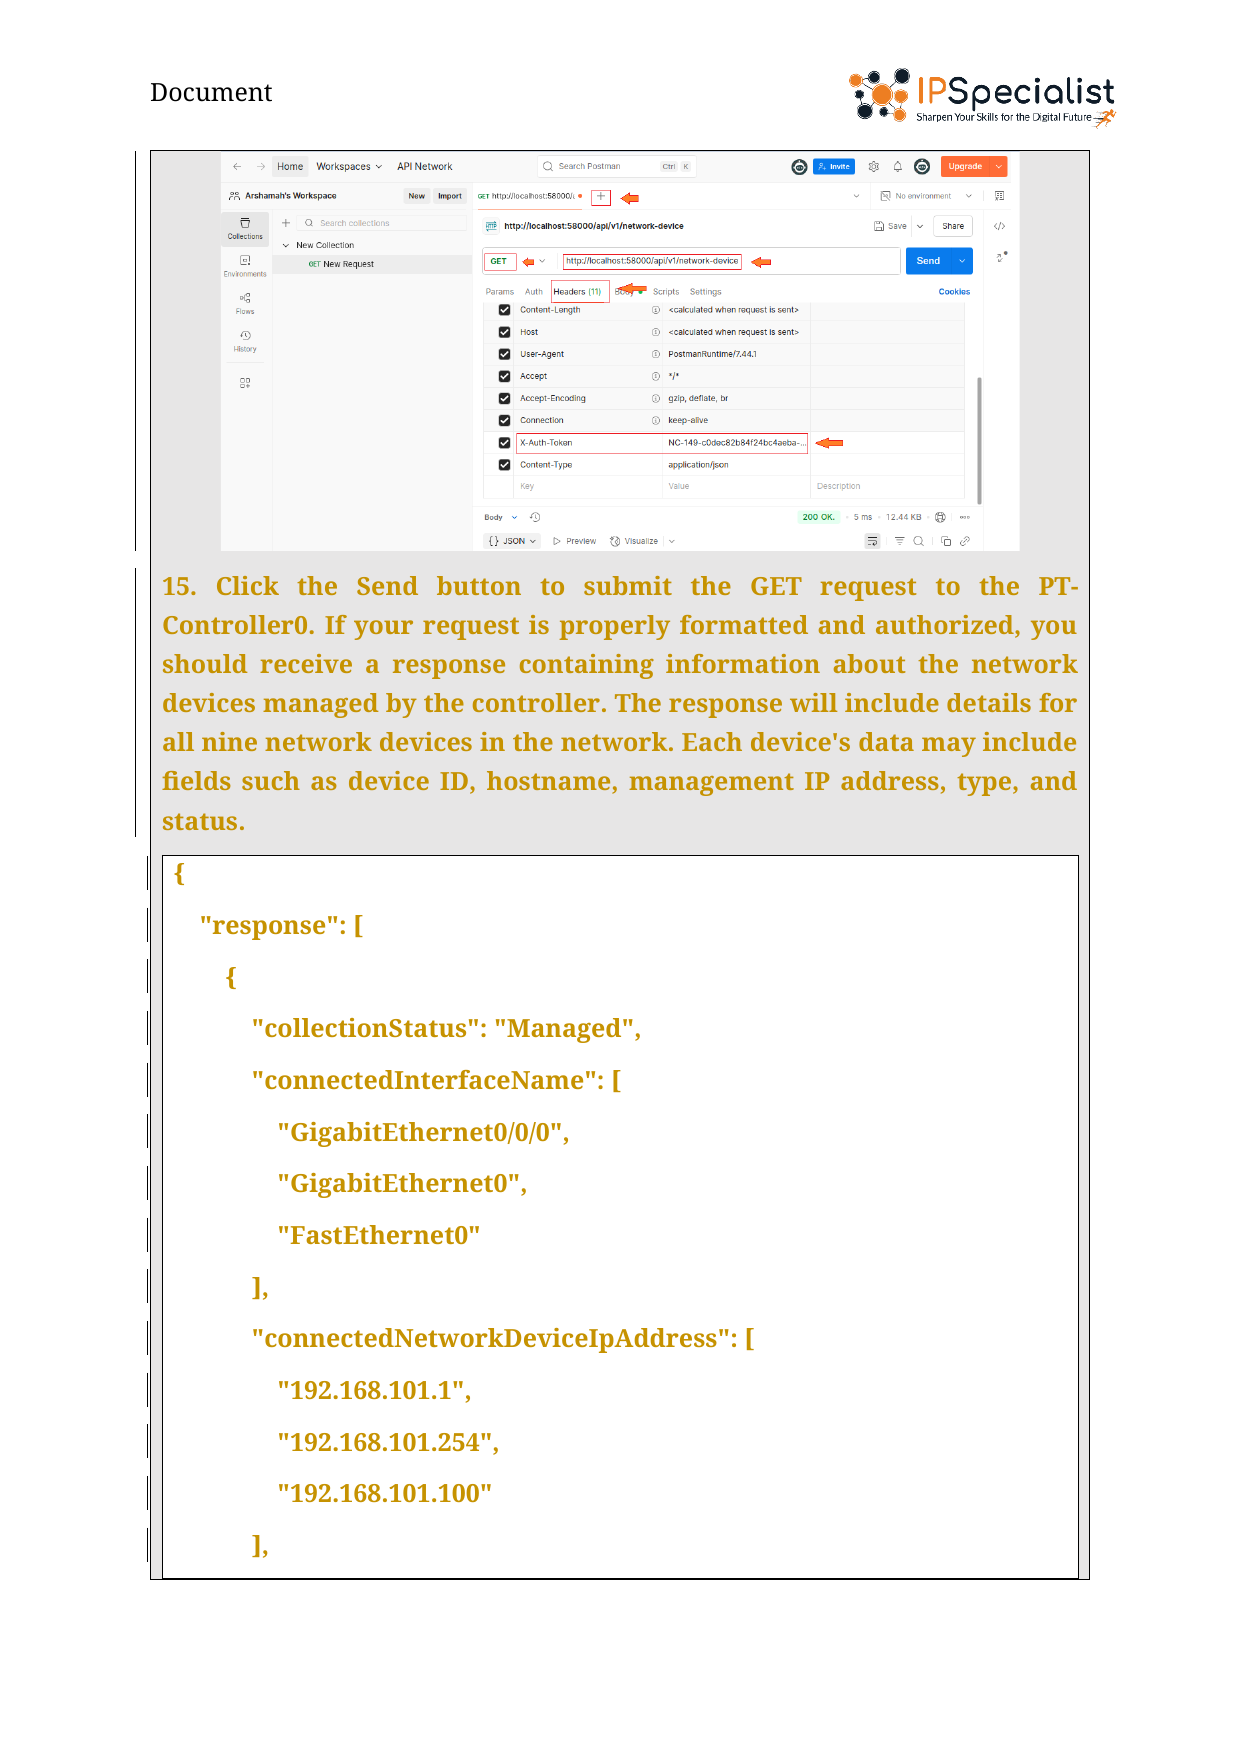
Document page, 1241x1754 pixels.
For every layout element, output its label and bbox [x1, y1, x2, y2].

table_header [151, 151, 1089, 1579]
picture [843, 54, 1121, 136]
picture [220, 151, 1020, 551]
